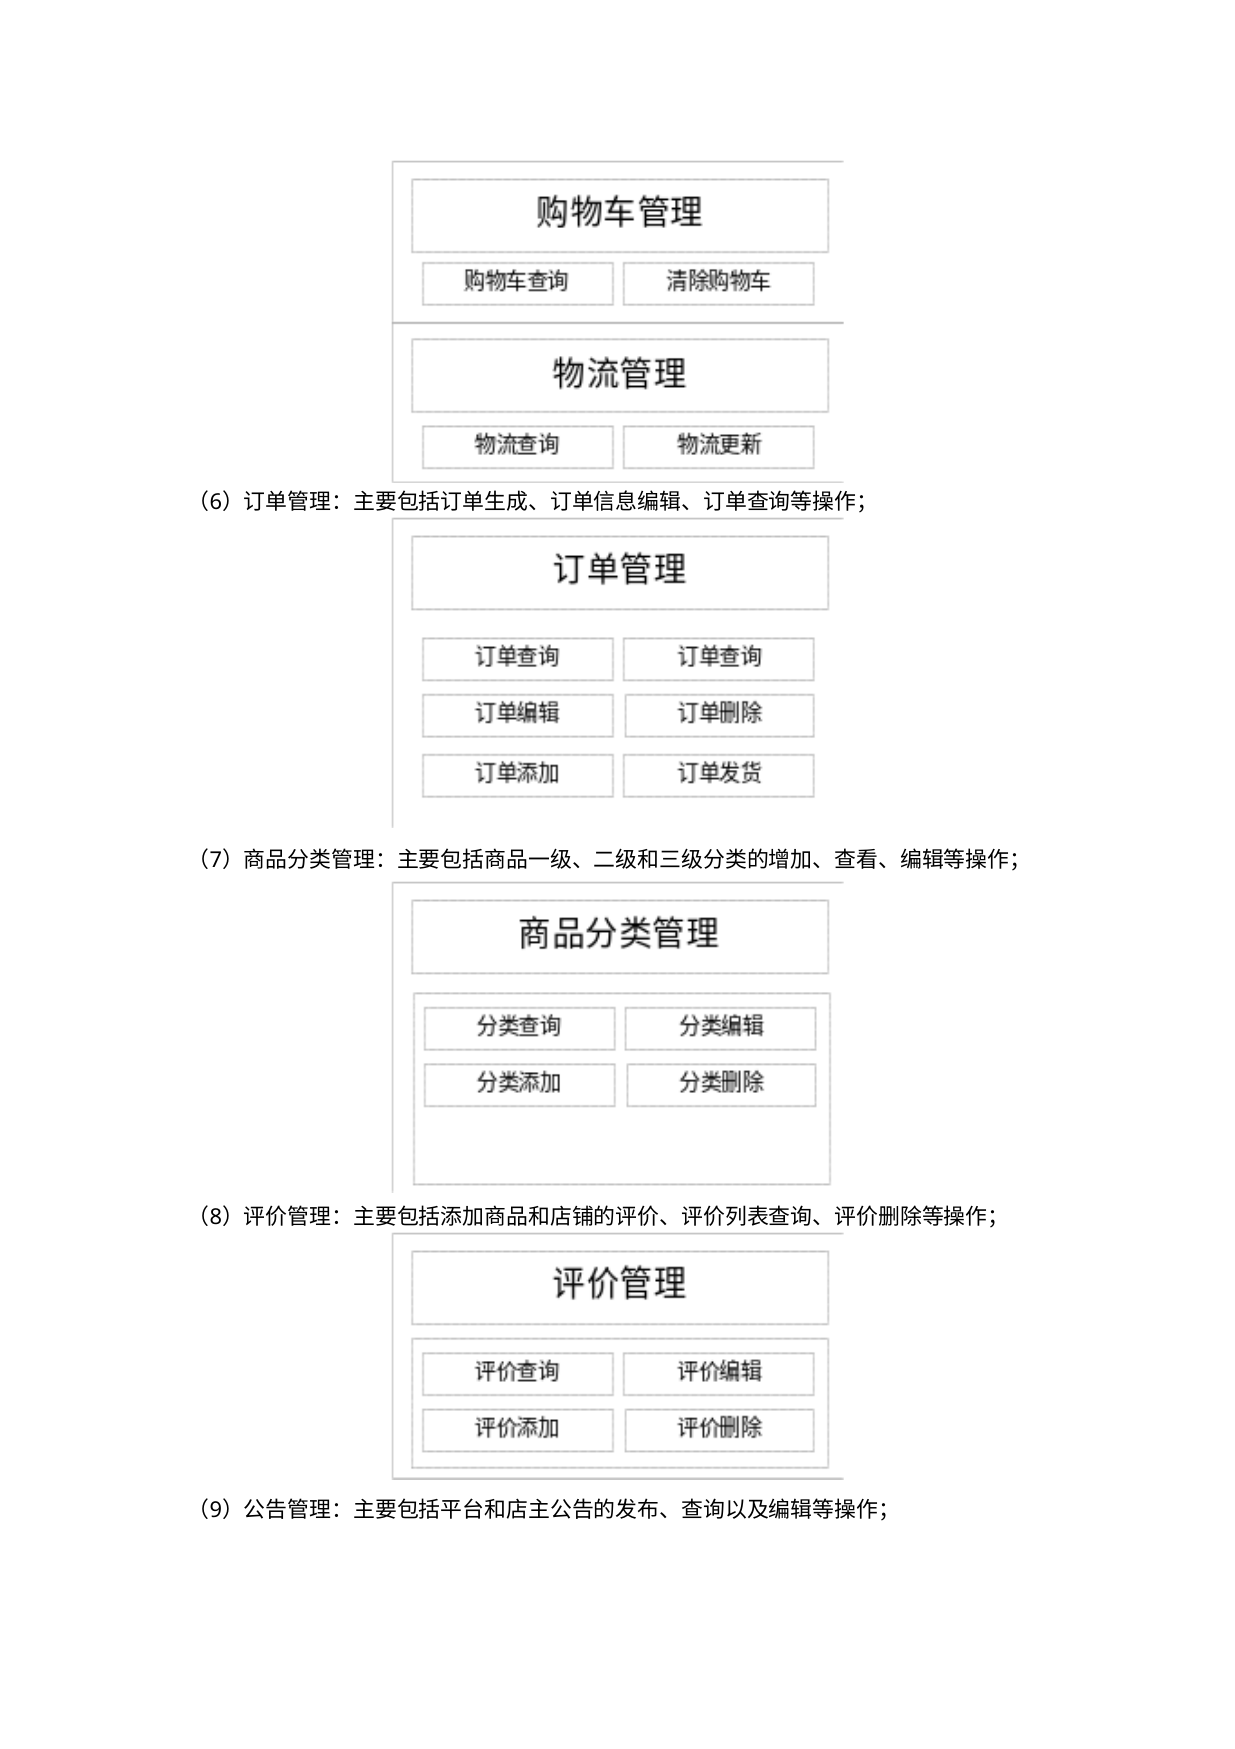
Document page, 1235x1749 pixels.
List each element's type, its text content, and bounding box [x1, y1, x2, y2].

list 商品分类管理：主要包括商品一级、二级和三级分类的增加、查看、编辑等操作； [187, 842, 1047, 874]
list 订单管理：主要包括订单生成、订单信息编辑、订单查询等操作； [187, 484, 1047, 517]
list 评价管理：主要包括添加商品和店铺的评价、评价列表查询、评价删除等操作； [187, 1199, 1047, 1232]
list 公告管理：主要包括平台和店主公告的发布、查询以及编辑等操作； [187, 1492, 1047, 1524]
